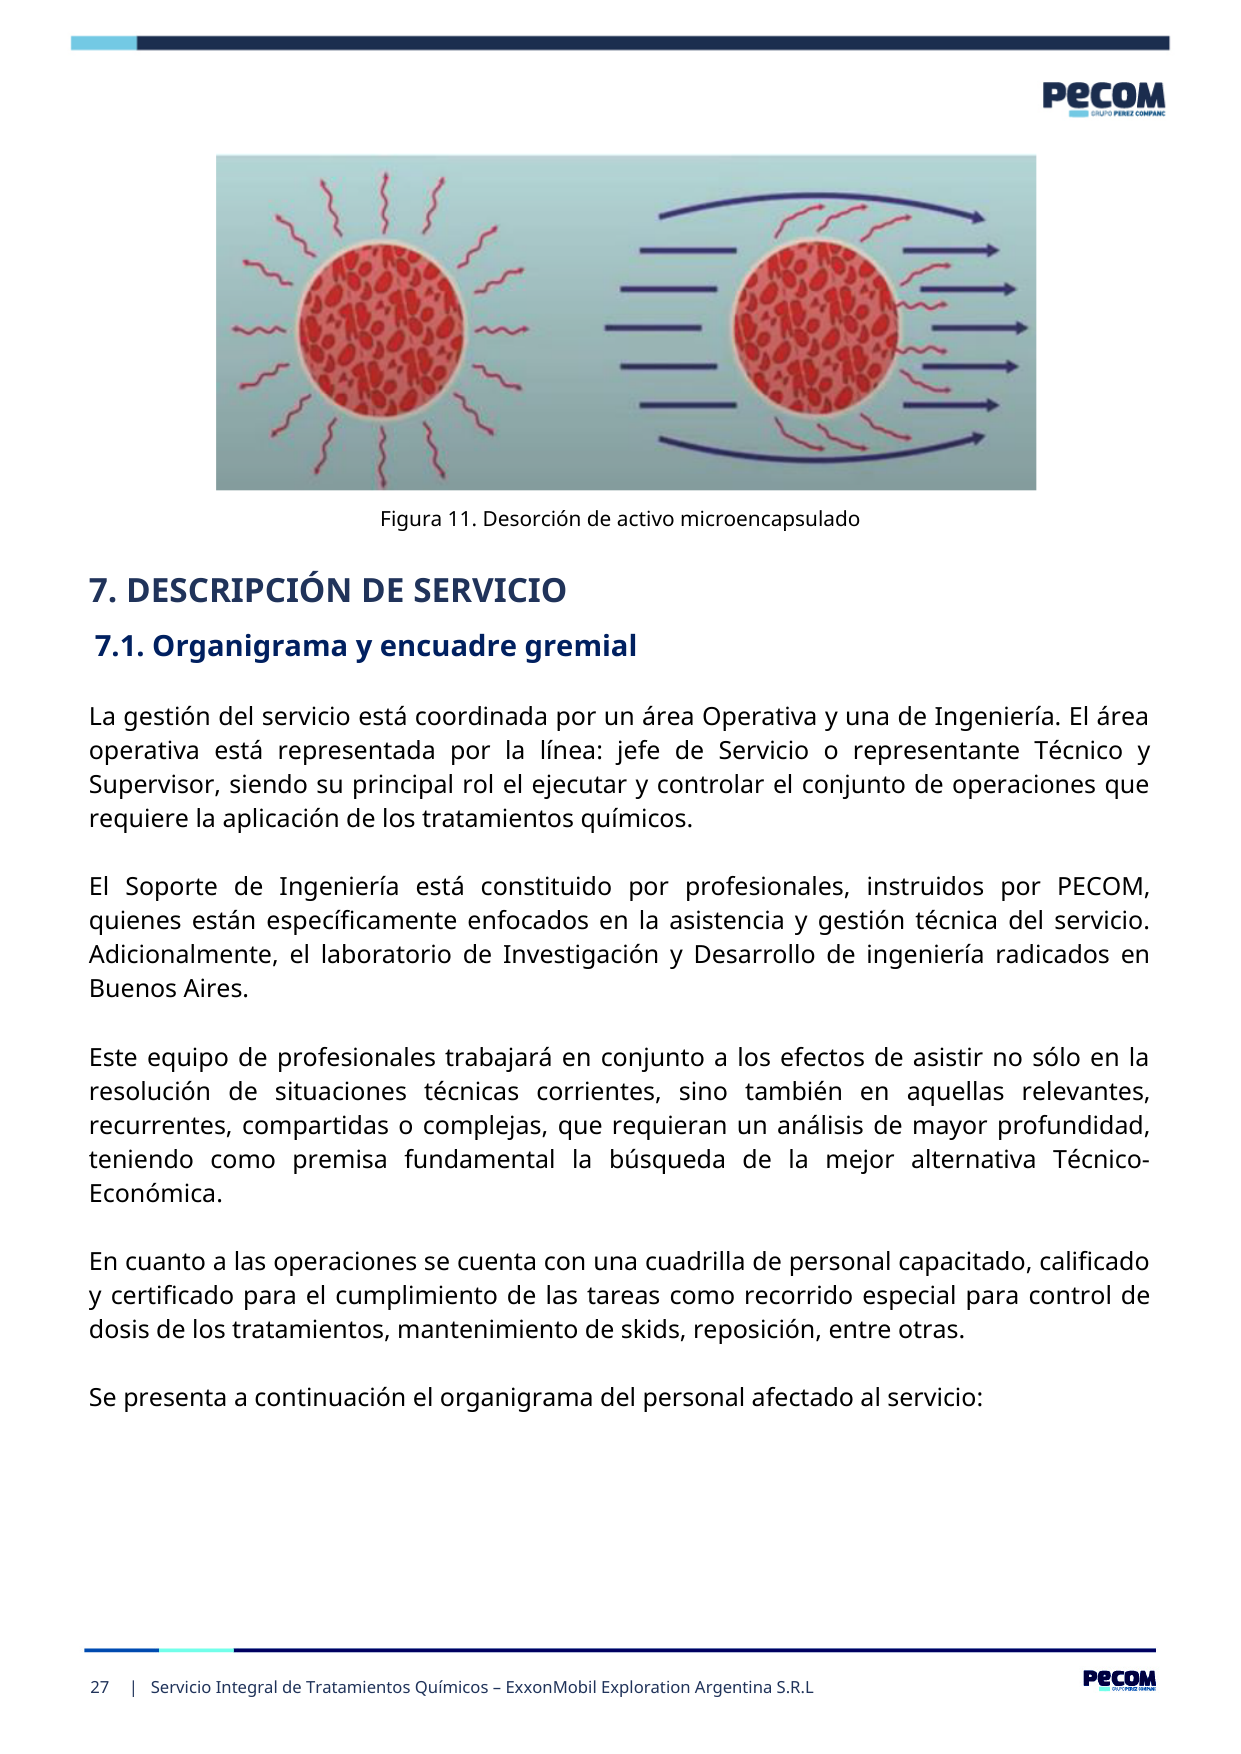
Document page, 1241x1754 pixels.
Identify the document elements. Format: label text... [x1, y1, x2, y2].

text Este equipo de profesionales trabajará en conjunto a los efectos de asistir no sólo en la resolución de situaciones técnicas corrientes, sino también en aquellas relevantes, recurrentes, compartidas o complejas, que requieran un análisis de mayor profundidad, teniendo como premisa fundamental la búsqueda de la mejor alternativa Técnico-Económica. [89, 1039, 1152, 1209]
subtitle 7. DESCRIPCIÓN DE SERVICIO [89, 567, 1152, 612]
text El Soporte de Ingeniería está constituido por profesionales, instruidos por PECOM, quienes están específicamente enfocados en la asistencia y gestión técnica del servicio. Adicionalmente, el laboratorio de Investigación y Desarrollo de ingeniería radicados en Buenos Aires. [89, 869, 1152, 1005]
text En cuanto a las operaciones se cuenta con una cuadrilla de personal capacitado, calificado y certificado para el cumplimiento de las tareas como recorrido especial para control de dosis de los tratamientos, mantenimiento de skids, reposición, entre otras. [89, 1244, 1152, 1346]
text Se presenta a continuación el organigrama del personal afectado al servicio: [89, 1380, 1152, 1414]
text 7.1. Organigrama y encuadre gremial [89, 625, 1152, 664]
picture [0, 0, 1240, 1741]
text La gestión del servicio está coordinada por un área Operativa y una de Ingeniería. El área operativa está representada por la línea: jefe de Servicio o representante Técnico y Supervisor, siendo su principal rol el ejecutar y controlar el conjunto de operaciones que requiere la aplicación de los tratamientos químicos. [89, 699, 1152, 835]
